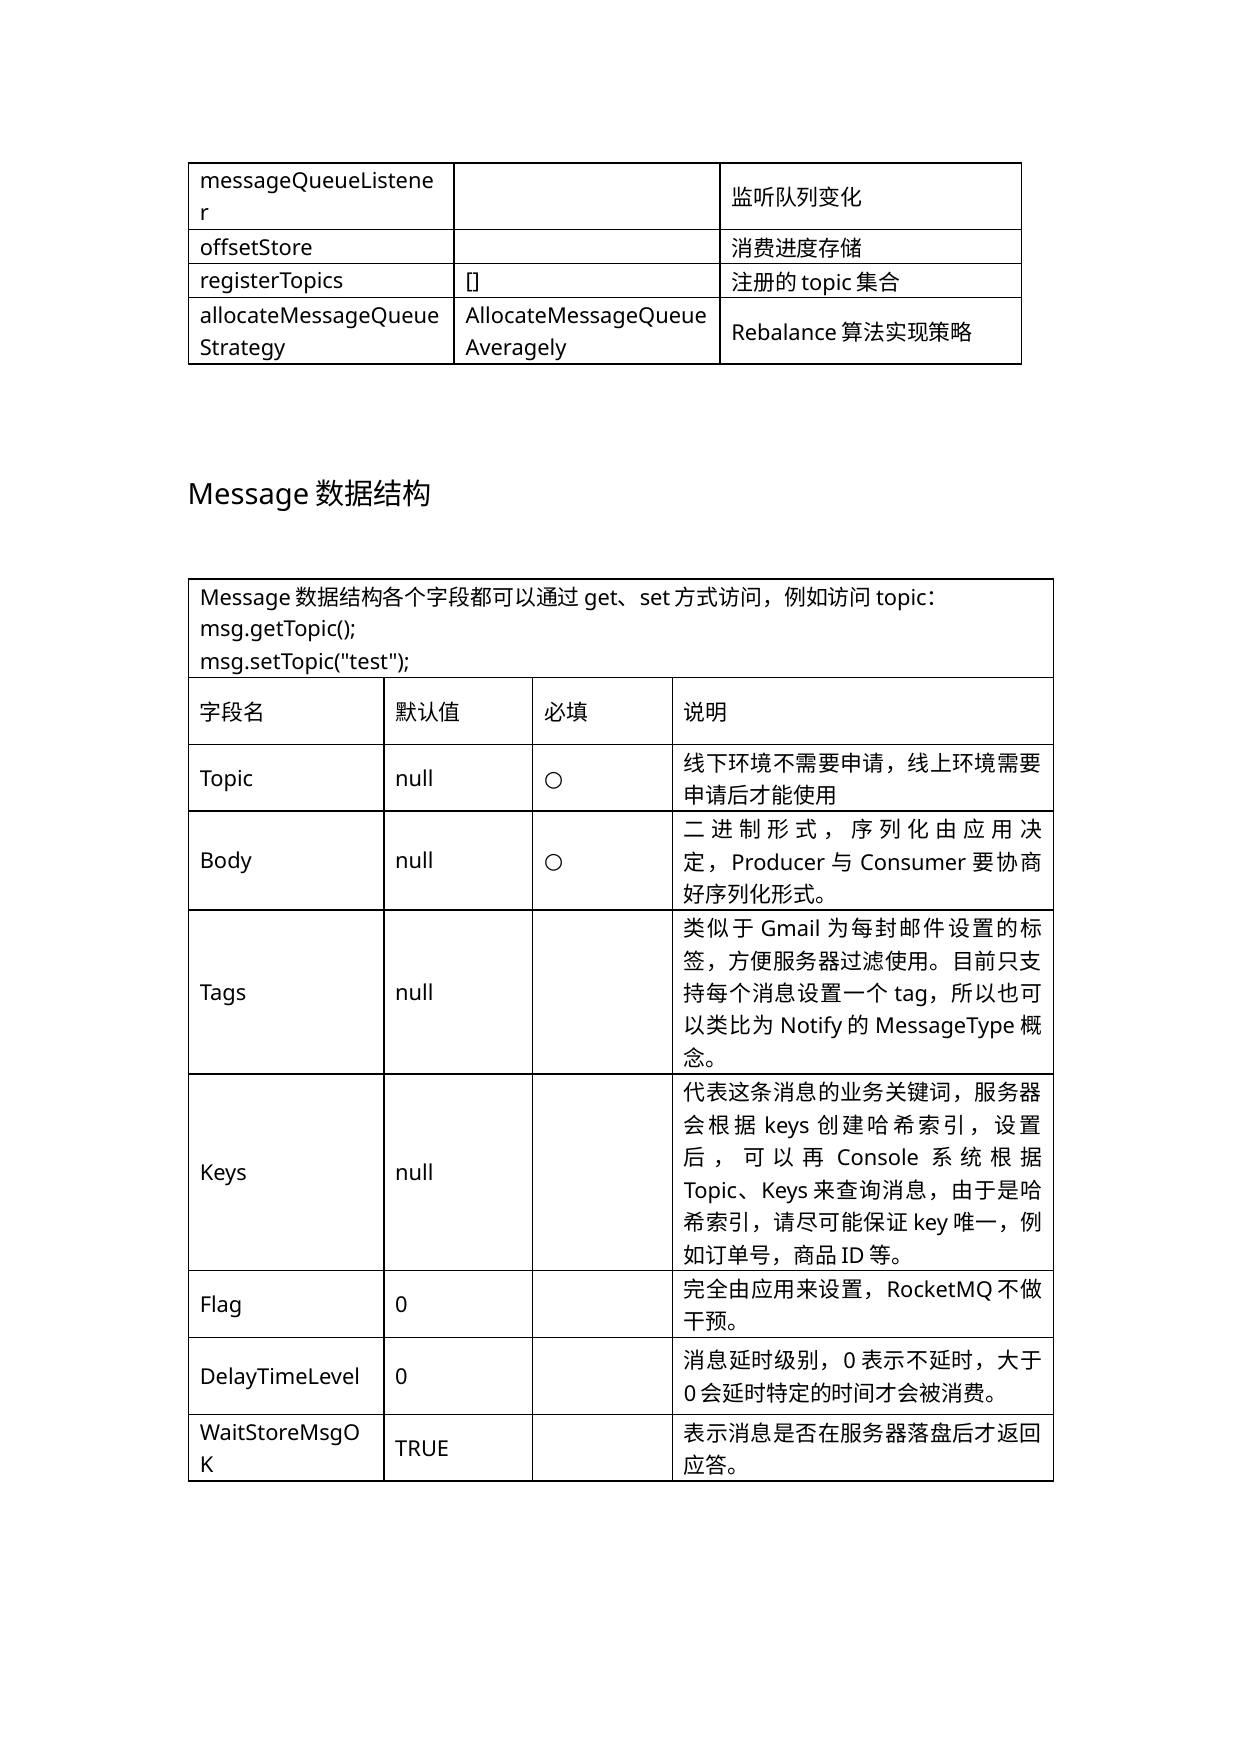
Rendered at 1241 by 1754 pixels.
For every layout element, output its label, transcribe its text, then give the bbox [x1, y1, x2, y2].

table_cell registerTopics [189, 264, 453, 297]
table_cell null [385, 911, 532, 1073]
table_cell Tags [189, 911, 383, 1073]
table_cell 线下环境不需要申请，线上环境需要申请后才能使用 [673, 745, 1053, 810]
table_cell [533, 1415, 672, 1480]
table_cell ○ [533, 812, 672, 909]
table_cell null [385, 812, 532, 909]
table_cell [533, 911, 672, 1073]
table_cell 完全由应用来设置，RocketMQ不做干预。 [673, 1271, 1053, 1336]
table_cell 消息延时级别，0表示不延时，大于0会延时特定的时间才会被消费。 [673, 1338, 1053, 1413]
table_cell 表示消息是否在服务器落盘后才返回应答。 [673, 1415, 1053, 1480]
table_cell messageQueueListener [189, 164, 453, 228]
table_cell 0 [385, 1271, 532, 1336]
table_cell 代表这条消息的业务关键词，服务器会根据keys创建哈希索引，设置后，可以再Console系统根据Topic、Keys来查询消息，由于是哈希索引，请尽可能保证key唯一，例如订单号，商品ID等。 [673, 1075, 1053, 1270]
table_cell 监听队列变化 [721, 164, 1021, 228]
table_cell 类似于Gmail为每封邮件设置的标签，方便服务器过滤使用。目前只支持每个消息设置一个tag，所以也可以类比为Notify的MessageType概念。 [673, 911, 1053, 1073]
table_cell AllocateMessageQueueAveragely [455, 298, 719, 363]
table_cell [533, 1338, 672, 1413]
table_cell 字段名 [189, 678, 383, 743]
table_cell 消费进度存储 [721, 230, 1021, 263]
table_cell Topic [189, 745, 383, 810]
subtitle Message数据结构 [187, 459, 1053, 524]
table_cell null [385, 745, 532, 810]
table_header Message数据结构各个字段都可以通过get、set方式访问，例如访问topic： msg.getTopic(); msg.setTopic("test"); [189, 580, 1053, 677]
table_cell 0 [385, 1338, 532, 1413]
table_cell [533, 1075, 672, 1270]
table_cell 必填 [533, 678, 672, 743]
table_cell Keys [189, 1075, 383, 1270]
table_cell [] [455, 264, 719, 297]
table_cell 说明 [673, 678, 1053, 743]
table_cell 二进制形式，序列化由应用决定，Producer与Consumer要协商好序列化形式。 [673, 812, 1053, 909]
table_cell null [385, 1075, 532, 1270]
table_cell Flag [189, 1271, 383, 1336]
table_cell 默认值 [385, 678, 532, 743]
table_cell WaitStoreMsgOK [189, 1415, 383, 1480]
table_cell DelayTimeLevel [189, 1338, 383, 1413]
table_cell Body [189, 812, 383, 909]
table_cell allocateMessageQueueStrategy [189, 298, 453, 363]
table_cell [533, 1271, 672, 1336]
table_cell [455, 164, 719, 228]
table_cell 注册的topic集合 [721, 264, 1021, 297]
table_cell offsetStore [189, 230, 453, 263]
table_cell Rebalance算法实现策略 [721, 298, 1021, 363]
table_cell [455, 230, 719, 263]
table_cell TRUE [385, 1415, 532, 1480]
table_cell ○ [533, 745, 672, 810]
